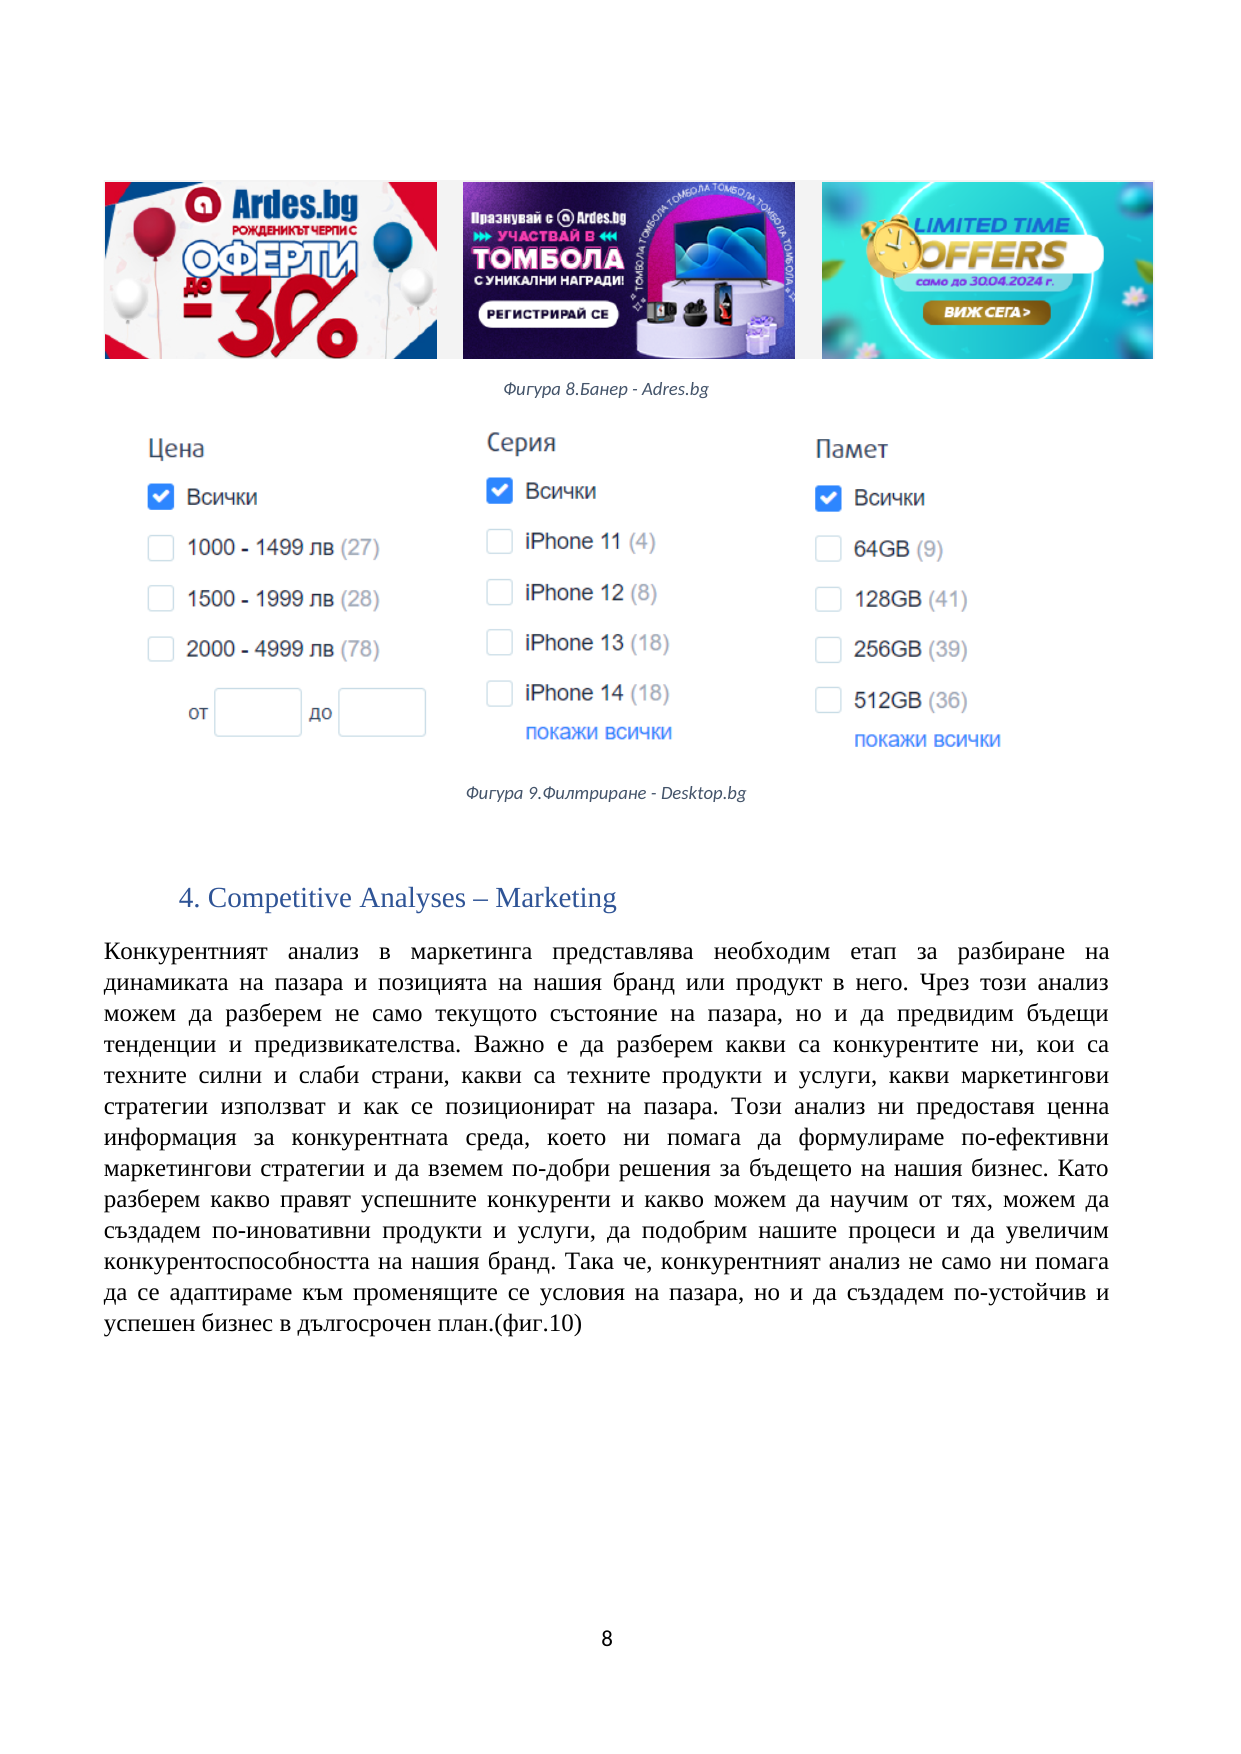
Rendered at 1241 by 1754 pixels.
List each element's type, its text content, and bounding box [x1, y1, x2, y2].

text Competitive Analyses – Marketing [178, 880, 1110, 913]
text Конкурентният анализ в маркетинга представлява необходим етап за разбиране на динамиката на пазара и позицията на нашия бранд или продукт в него. Чрез този анализ можем да разберем не само текущото състояние на пазара, но и да предвидим бъдещи тенденции и предизвикателства. Важно е да разберем какви са конкурентите ни, кои са техните силни и слаби страни, какви са техните продукти и услуги, какви маркетингови стратегии използват и как се позиционират на пазара. Този анализ ни предоставя ценна информация за конкурентната среда, което ни помага да формулираме по-ефективни маркетингови стратегии и да вземем по-добри решения за бъдещето на нашия бизнес. Като разберем какво правят успешните конкуренти и какво можем да научим от тях, можем да създадем по-иновативни продукти и услуги, да подобрим нашите процеси и да увеличим конкурентоспособността на нашия бранд. Така че, конкурентният анализ не само ни помага да се адаптираме към променящите се условия на пазара, но и да създадем по-устойчив и успешен бизнес в дългосрочен план.(фиг.10) [103, 936, 1110, 1337]
